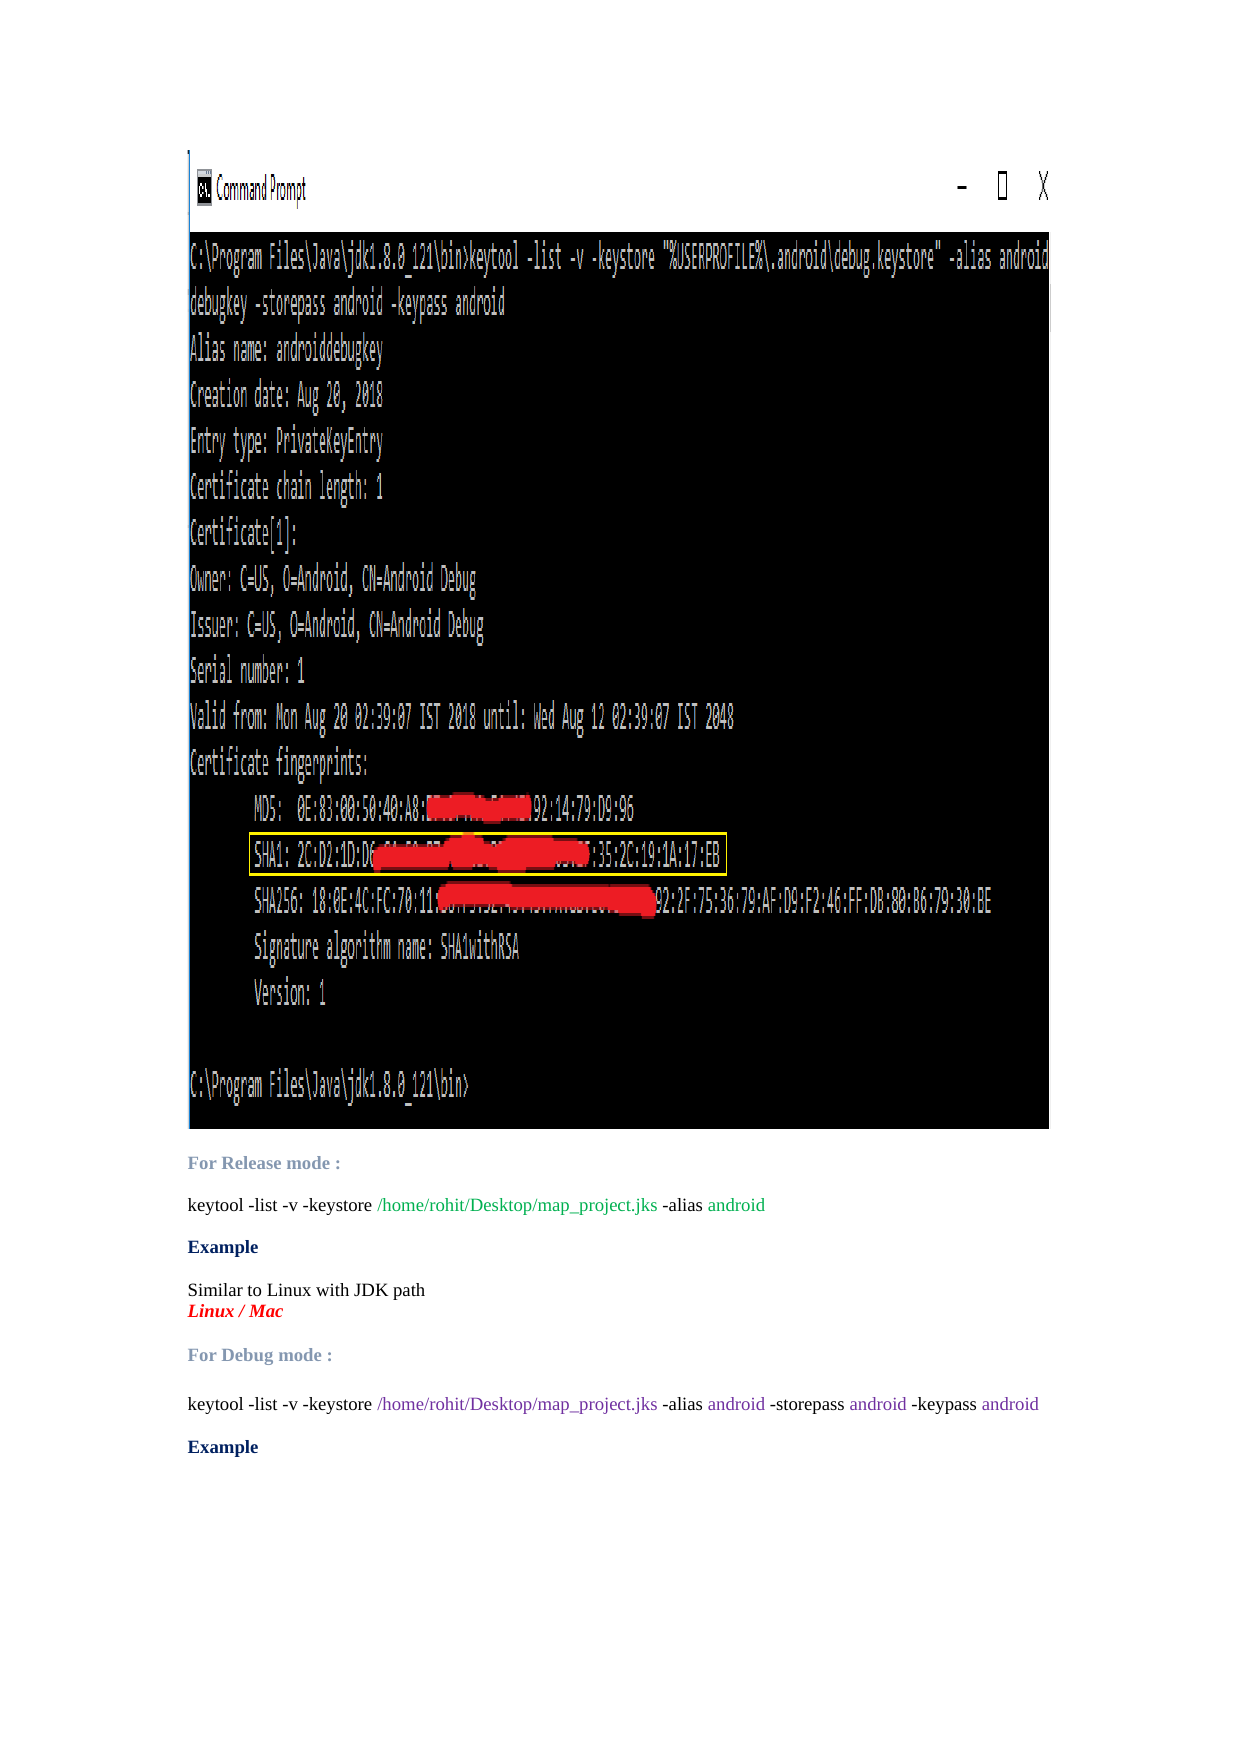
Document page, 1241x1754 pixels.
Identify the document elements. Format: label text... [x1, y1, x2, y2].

text keytool -list -v -keystore /home/rohit/Desktop/map_project.jks -alias android [187, 1194, 1053, 1216]
text For Debug mode : [187, 1343, 1053, 1393]
text Example [187, 1236, 1053, 1258]
text keytool -list -v -keystore /home/rohit/Desktop/map_project.jks -alias android -storepass android -keypass android [187, 1393, 1053, 1414]
text Linux / Mac [187, 1300, 1053, 1322]
picture [187, 150, 1051, 1129]
text Similar to Linux with JDK path [187, 1279, 1053, 1300]
text For Release mode : [187, 1152, 1053, 1173]
text Example [187, 1436, 1053, 1458]
